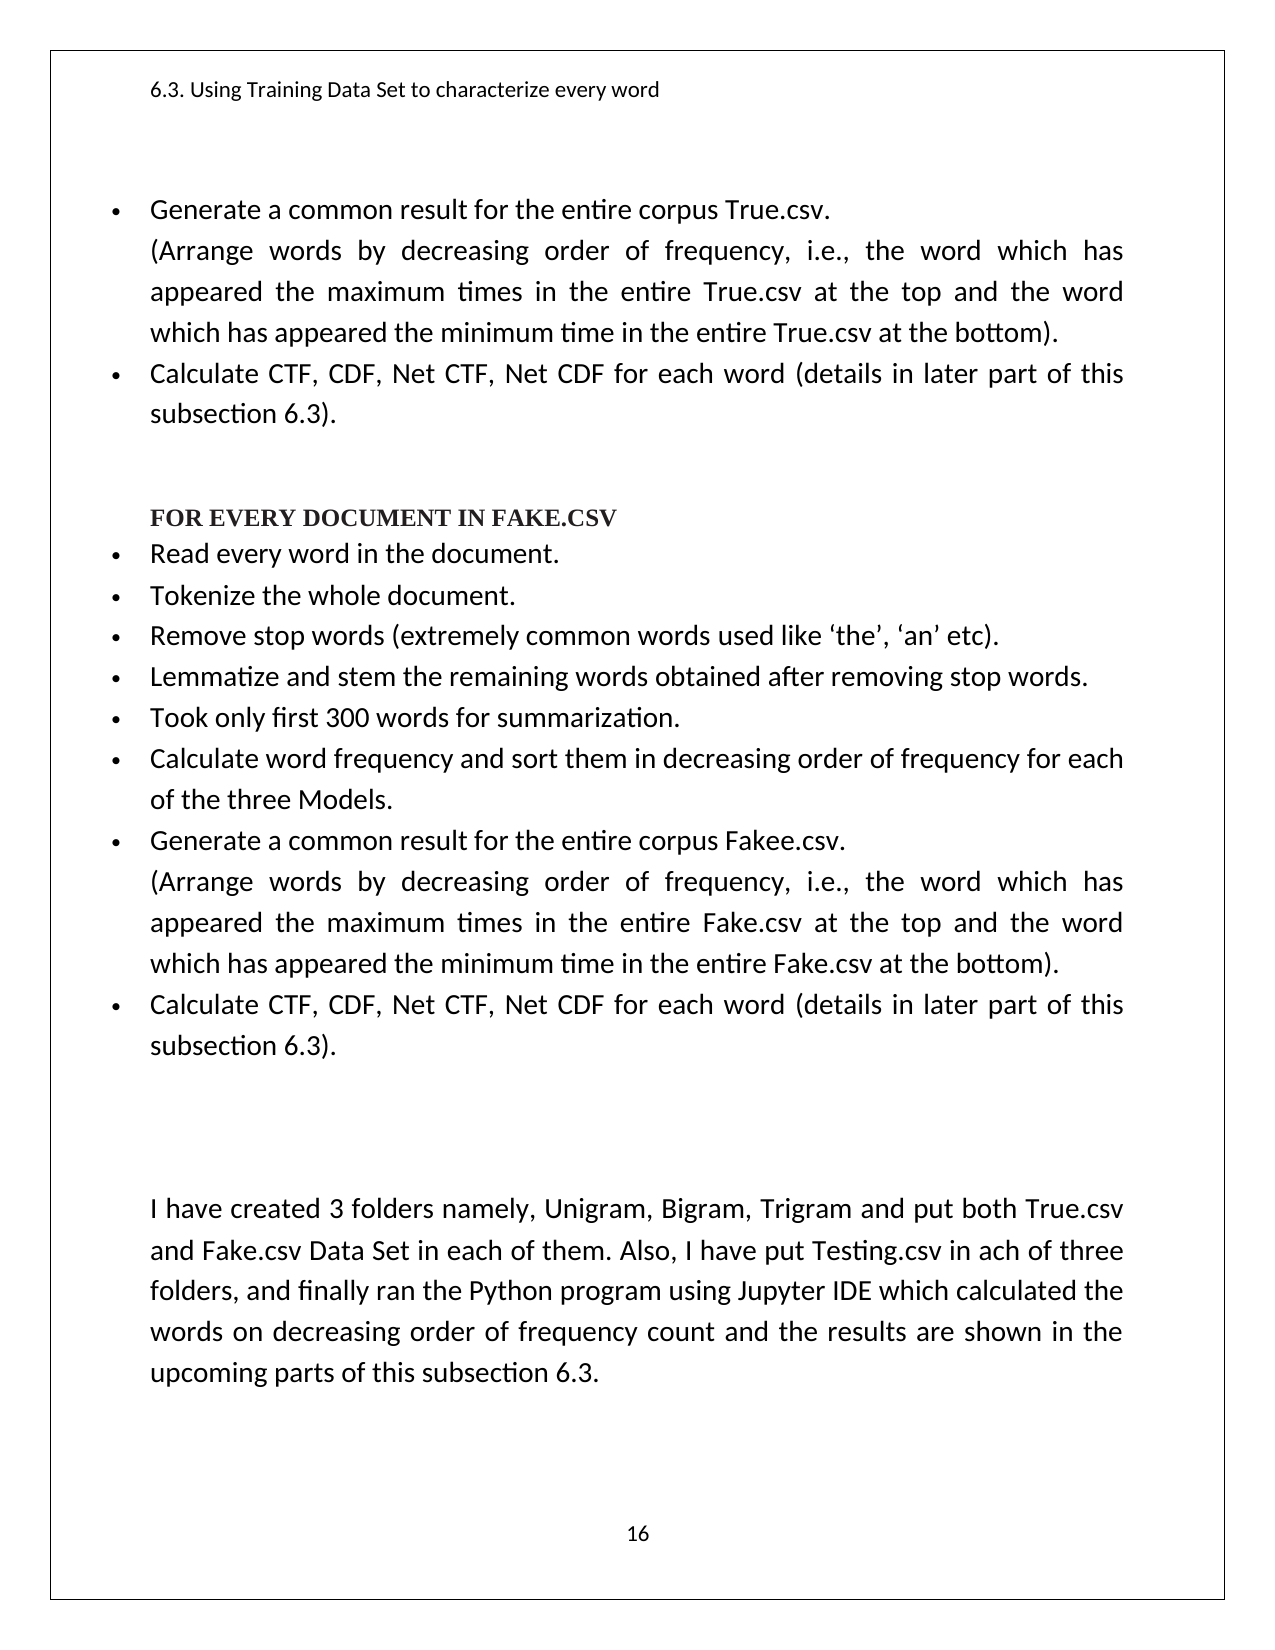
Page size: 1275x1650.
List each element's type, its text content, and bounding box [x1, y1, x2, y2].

text (Arrange words by decreasing order of frequency, i.e., the word which has appeared the maximum times in the entire True.csv at the top and the word which has appeared the minimum time in the entire True.csv at the bottom). [150, 232, 1125, 349]
list Lemmatize and stem the remaining words obtained after removing stop words. [112, 658, 1125, 694]
list Remove stop words (extremely common words used like ‘the’, ‘an’ etc). [112, 617, 1125, 653]
list Generate a common result for the entire corpus Fakee.csv. [112, 822, 1125, 858]
text FOR EVERY DOCUMENT IN FAKE.CSV [150, 503, 1044, 531]
list Read every word in the document. [112, 536, 1125, 571]
list Calculate CTF, CDF, Net CTF, Net CDF for each word (details in later part of this subsection 6.3). [112, 355, 1125, 431]
list Calculate CTF, CDF, Net CTF, Net CDF for each word (details in later part of this subsection 6.3). [112, 986, 1125, 1062]
list Tokenize the whole document. [112, 577, 1125, 612]
text (Arrange words by decreasing order of frequency, i.e., the word which has appeared the maximum times in the entire Fake.csv at the top and the word which has appeared the minimum time in the entire Fake.csv at the bottom). [150, 863, 1125, 981]
text I have created 3 folders namely, Unigram, Bigram, Trigram and put both True.csv and Fake.csv Data Set in each of them. Also, I have put Testing.csv in ach of three folders, and finally ran the Python program using Jupyter IDE which calculated the words on decreasing order of frequency count and the results are shown in the upcoming parts of this subsection 6.3. [150, 1191, 1125, 1390]
list Took only first 300 words for summarization. [112, 699, 1125, 735]
list Calculate word frequency and sort them in decreasing order of frequency for each of the three Models. [112, 740, 1125, 817]
list Generate a common result for the entire corpus True.csv. [112, 191, 1125, 227]
